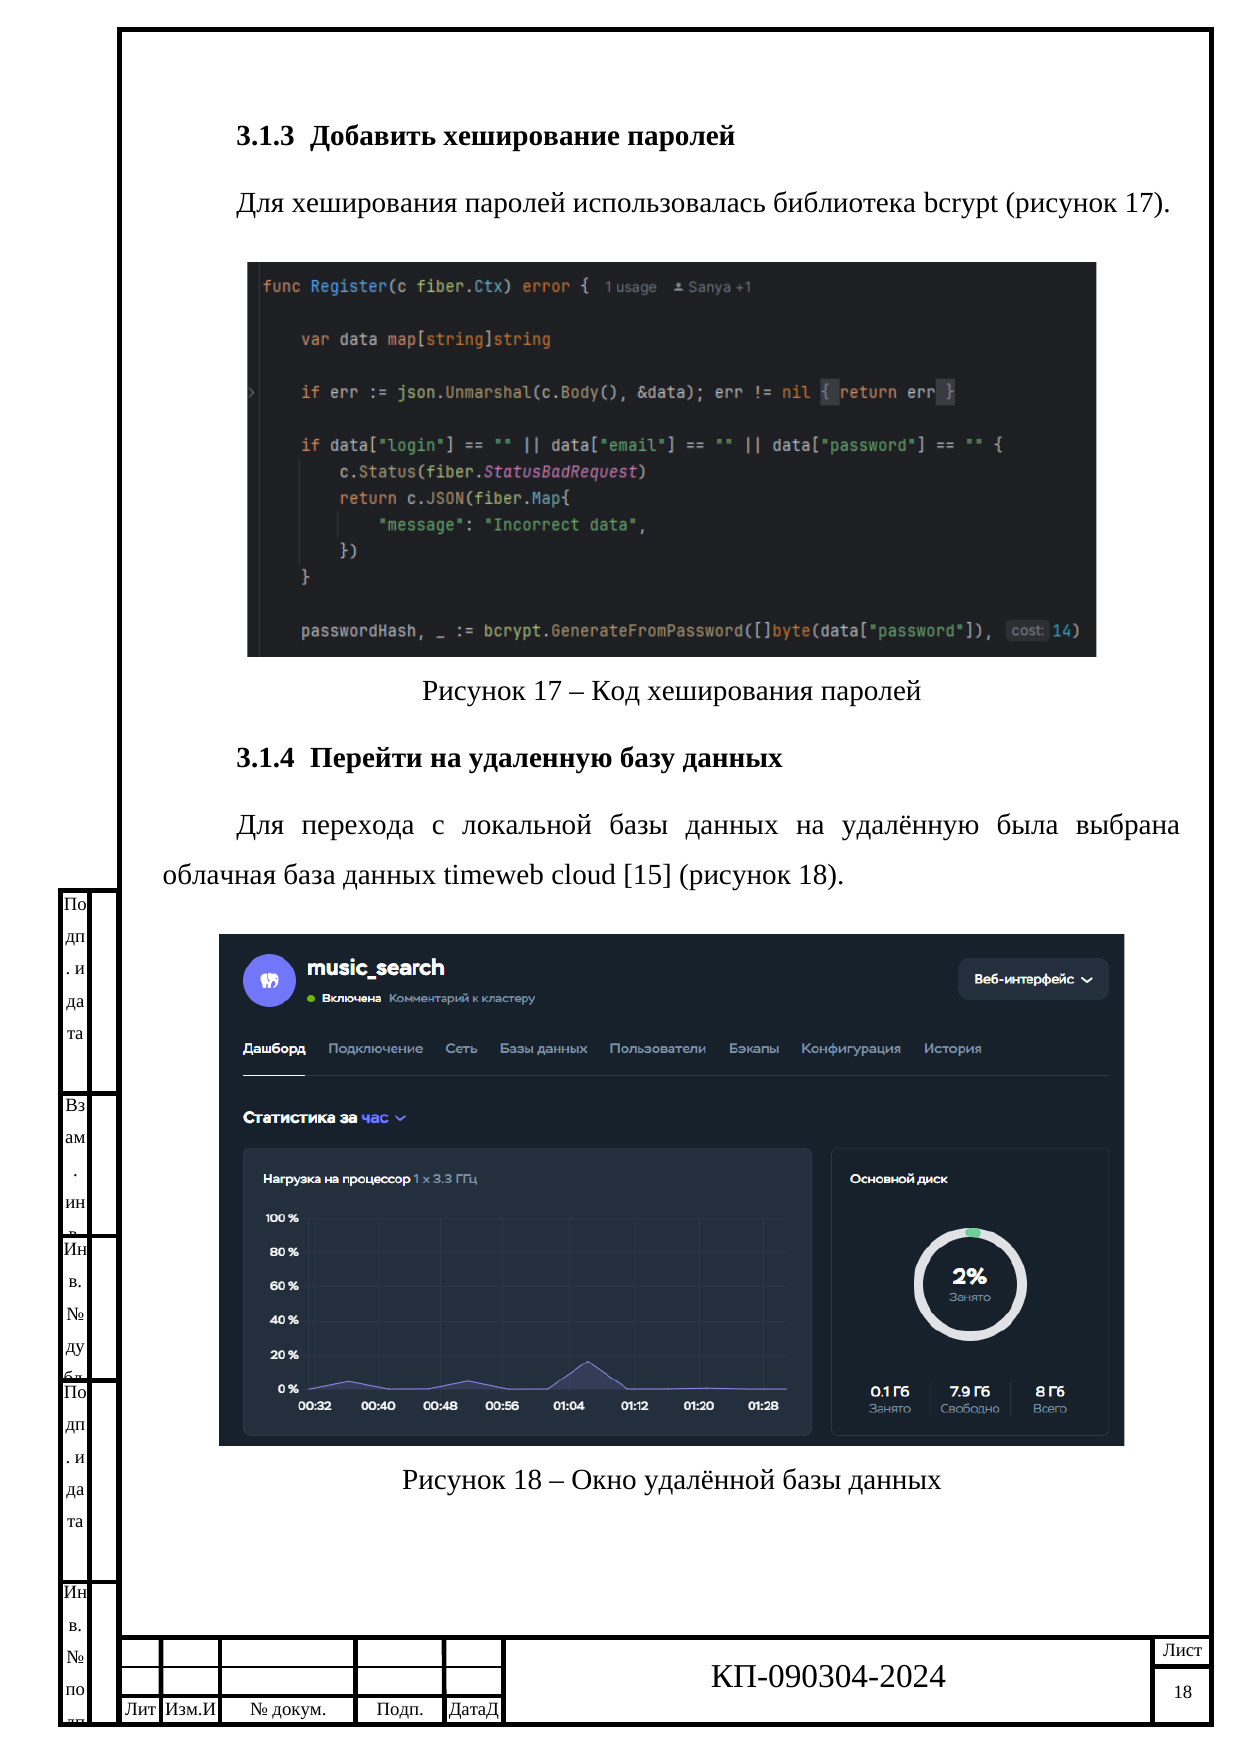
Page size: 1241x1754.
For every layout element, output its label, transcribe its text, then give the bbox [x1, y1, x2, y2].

text Для хеширования паролей использовалась библиотека bcrypt (рисунок 17). [162, 185, 1181, 219]
subtitle Добавить хеширование паролей [162, 118, 1181, 152]
subtitle Перейти на удаленную базу данных [162, 740, 1181, 774]
picture [247, 262, 1097, 657]
text Для перехода с локальной базы данных на удалённую была выбрана облачная база данных timeweb cloud [15] (рисунок 18). [162, 807, 1181, 891]
text Рисунок 17 – Код хеширования паролей [162, 673, 1181, 707]
picture [219, 934, 1125, 1446]
text Рисунок 18 – Окно удалённой базы данных [162, 1462, 1181, 1496]
